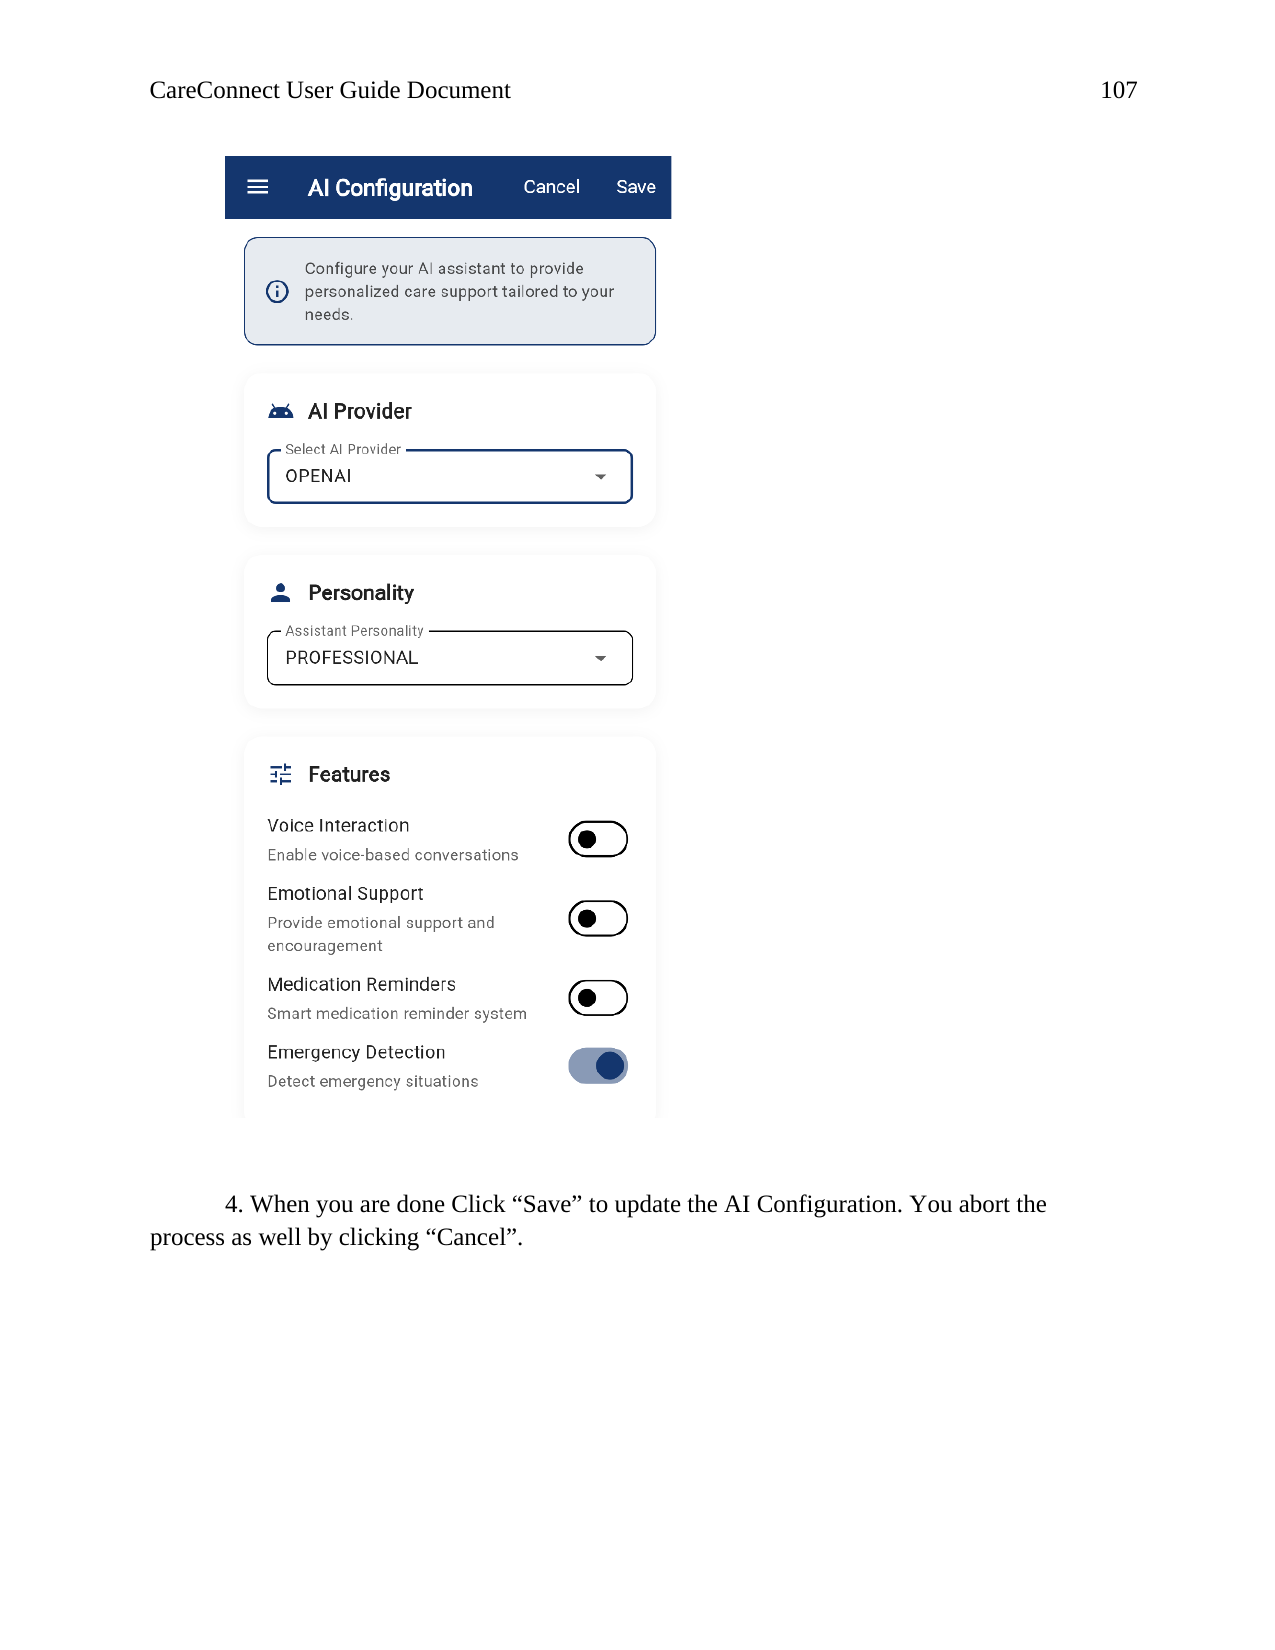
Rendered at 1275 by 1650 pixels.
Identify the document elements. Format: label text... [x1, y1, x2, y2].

text 4. When you are done Click “Save” to update the AI Configuration. You abort the process as well by clicking “Cancel”. [150, 1189, 1125, 1251]
picture [225, 156, 672, 1118]
